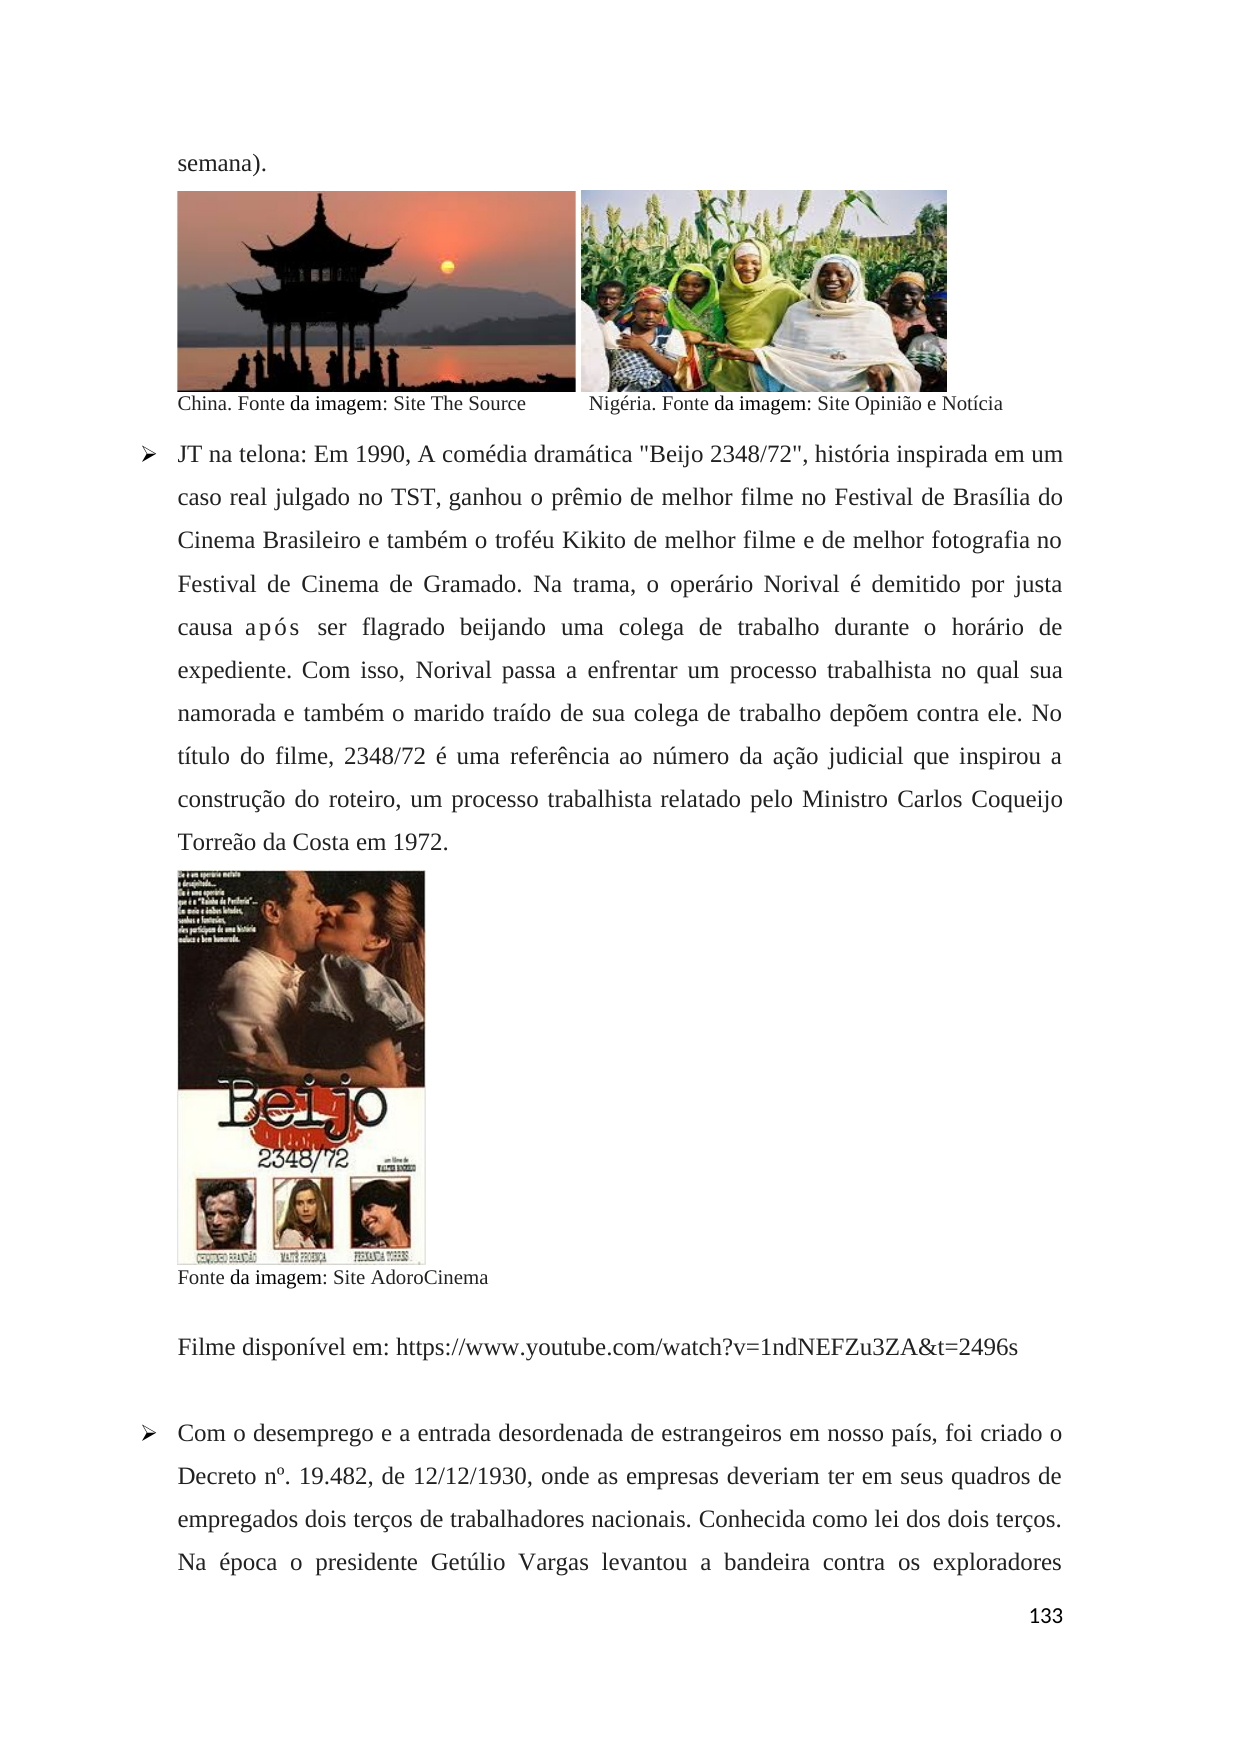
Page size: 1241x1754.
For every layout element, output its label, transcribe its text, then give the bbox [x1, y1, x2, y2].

picture [177, 191, 576, 392]
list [140, 148, 1063, 176]
text Filme disponível em: https://www.youtube.com/watch?v=1ndNEFZu3ZA&t=2496s [177, 1332, 1063, 1361]
text China. Fonte da imagem: Site The Source Nigéria. Fonte da imagem: Site Opinião e Notícia [177, 391, 1063, 415]
picture [177, 870, 426, 1265]
text Fonte da imagem: Site AdoroCinema [177, 1264, 1063, 1289]
list JT na telona: Em 1990, A comédia dramática "Beijo 2348/72", história inspirada em um caso real julgado no TST, ganhou o prêmio de melhor filme no Festival de Brasília do Cinema Brasileiro e também o troféu Kikito de melhor filme e de melhor fotografia no Festival de Cinema de Gramado. Na trama, o operário Norival é demitido por justa causa após ser flagrado beijando uma colega de trabalho durante o horário de expediente. Com isso, Norival passa a enfrentar um processo trabalhista no qual sua namorada e também o marido traído de sua colega de trabalho depõem contra ele. No título do filme, 2348/72 é uma referência ao número da ação judicial que inspirou a construção do roteiro, um processo trabalhista relatado pelo Ministro Carlos Coqueijo Torreão da Costa em 1972. [140, 439, 1063, 856]
picture [581, 190, 947, 392]
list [140, 1418, 1063, 1576]
